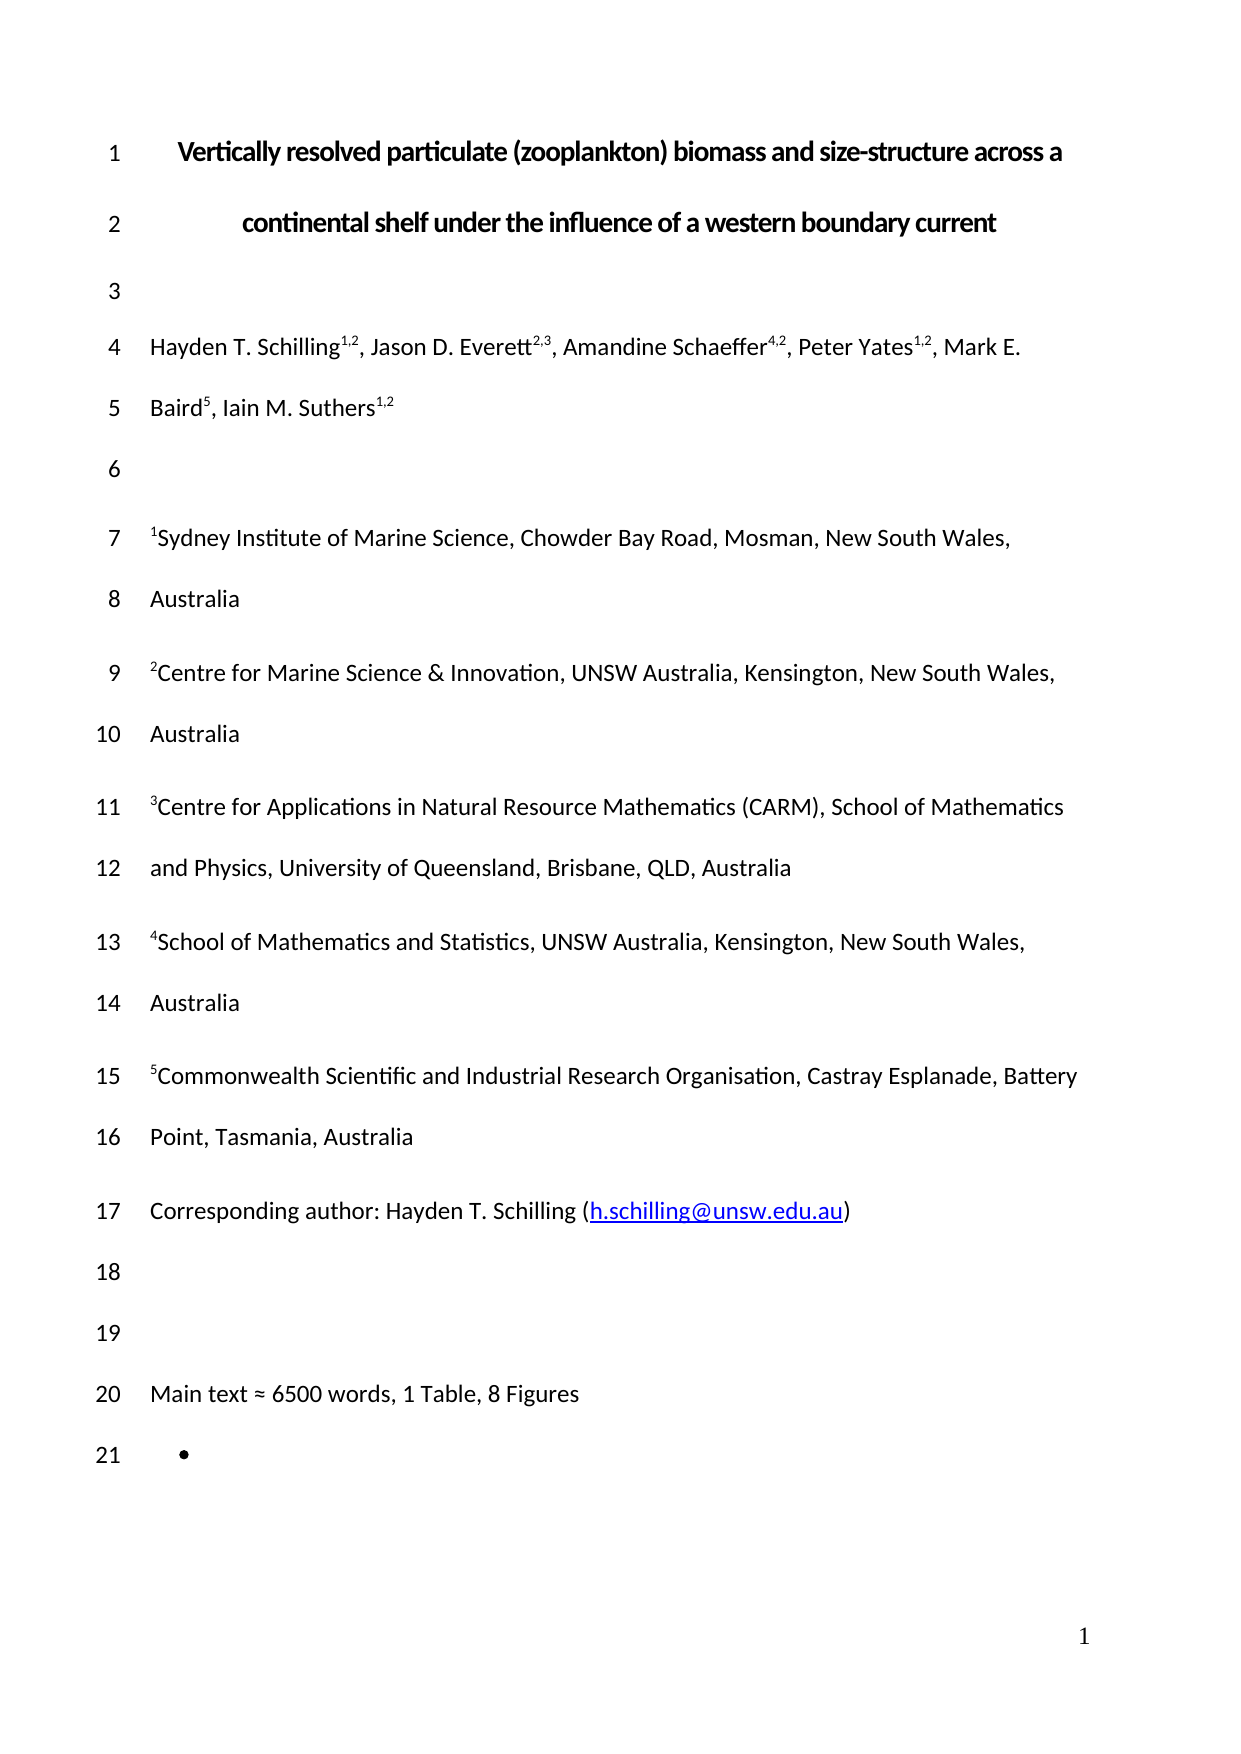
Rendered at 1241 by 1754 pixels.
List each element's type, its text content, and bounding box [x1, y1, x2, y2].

text 5Commonwealth Scientific and Industrial Research Organisation, Castray Esplanade, Battery Point, Tasmania, Australia [150, 1060, 1090, 1152]
title Vertically resolved particulate (zooplankton) biomass and size-structure across a continental shelf under the influence of a western boundary current [150, 133, 1090, 240]
text 3Centre for Applications in Natural Resource Mathematics (CARM), School of Mathematics and Physics, University of Queensland, Brisbane, QLD, Australia [150, 791, 1090, 883]
text Main text ≈ 6500 words, 1 Table, 8 Figures [150, 1378, 1090, 1409]
text 4School of Mathematics and Statistics, UNSW Australia, Kensington, New South Wales, Australia [150, 926, 1090, 1017]
text 2Centre for Marine Science & Innovation, UNSW Australia, Kensington, New South Wales, Australia [150, 657, 1090, 748]
text Corresponding author: Hayden T. Schilling (h.schilling@unsw.edu.au) [150, 1195, 1090, 1226]
text 1Sydney Institute of Marine Science, Chowder Bay Road, Mosman, New South Wales, Australia [150, 522, 1090, 614]
text Hayden T. Schilling1,2, Jason D. Everett2,3, Amandine Schaeffer4,2, Peter Yates1,2, Mark E. Baird5, Iain M. Suthers1,2 [150, 331, 1090, 423]
